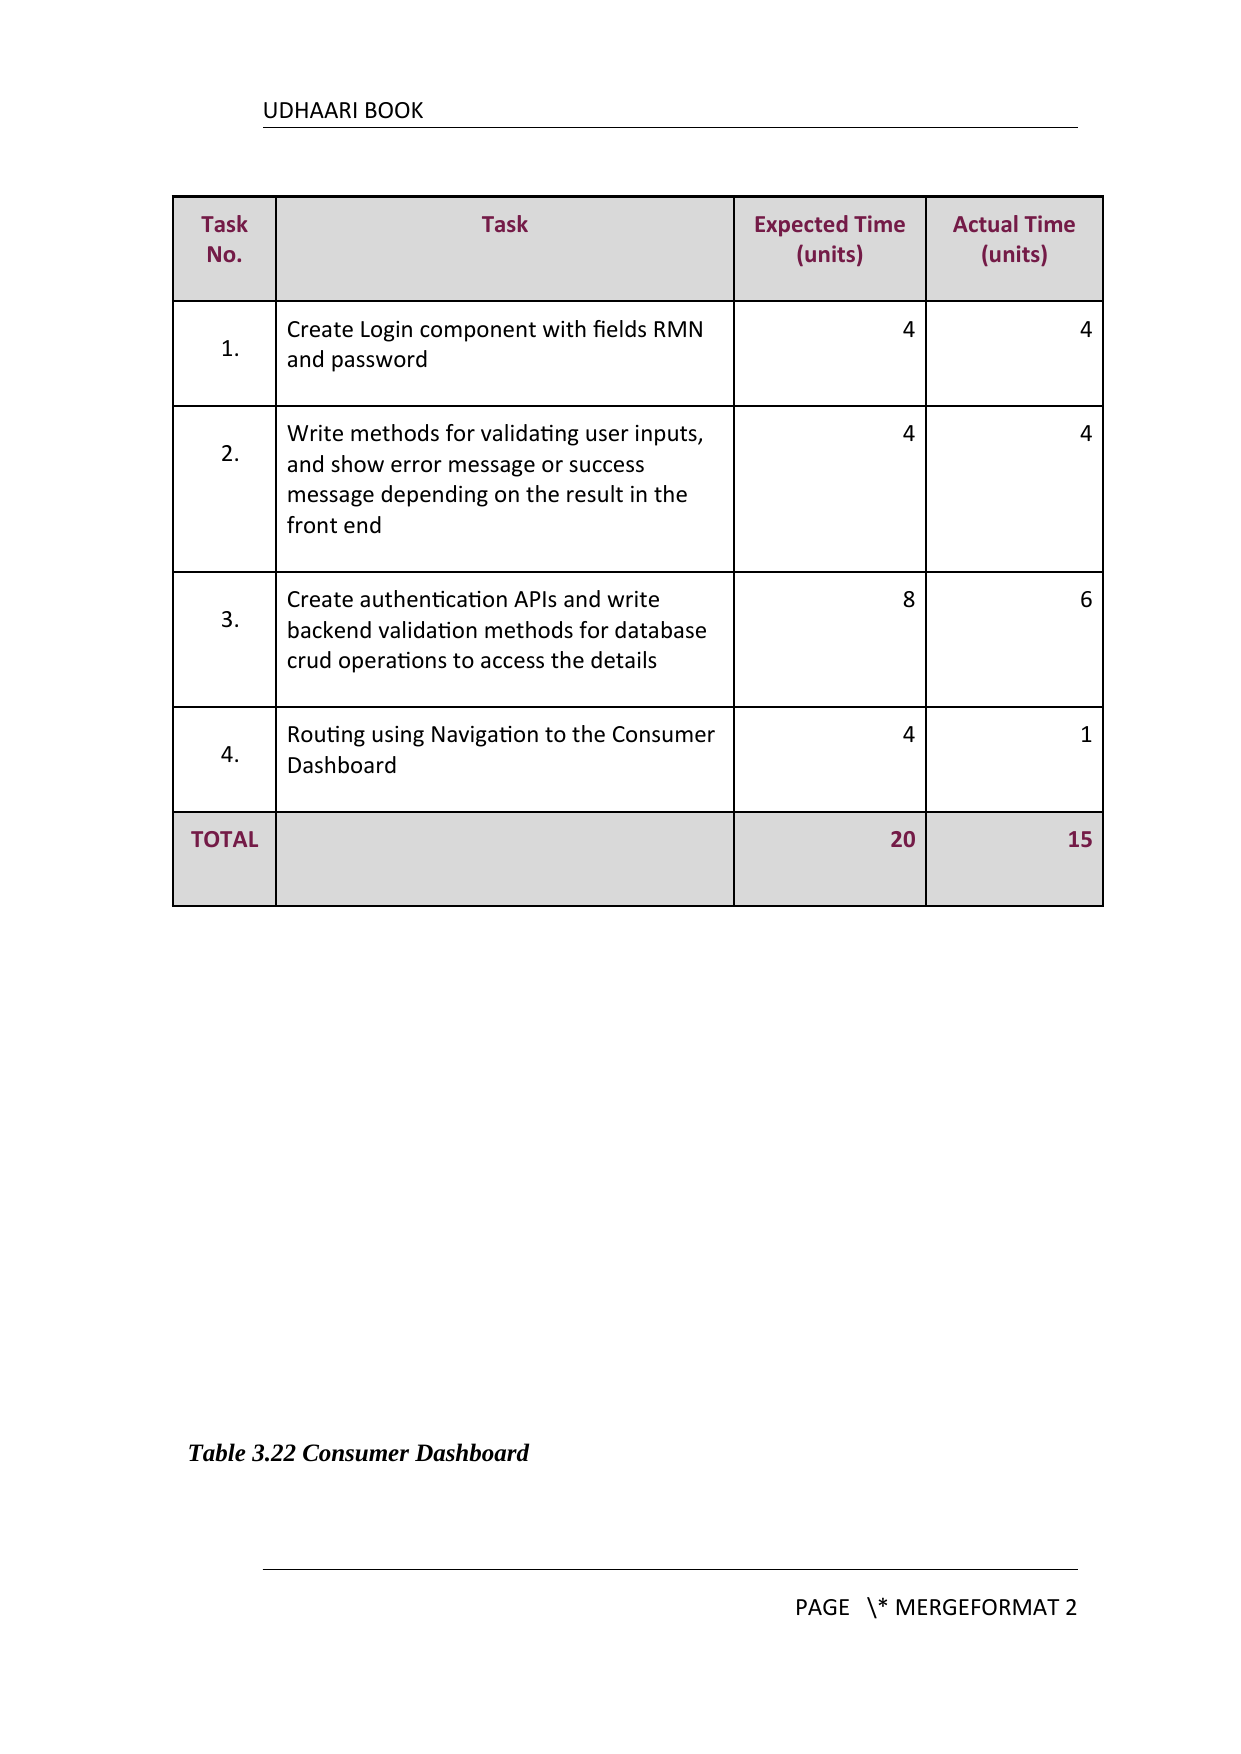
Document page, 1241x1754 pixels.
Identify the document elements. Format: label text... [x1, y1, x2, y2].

table_cell [277, 813, 733, 905]
table_header Task No. [174, 198, 275, 300]
table_cell Create authentication APIs and write backend validation methods for database crud operations to access the details [277, 573, 733, 706]
table_header Expected Time (units) [735, 198, 925, 300]
table_cell Create Login component with fields RMN and password [277, 302, 733, 405]
table_header Task [277, 198, 733, 300]
table_cell 1 [927, 708, 1102, 811]
table_cell 4 [735, 407, 925, 571]
text Table 3.22 Consumer Dashboard [187, 1438, 1078, 1467]
table_cell 15 [927, 813, 1102, 905]
table_cell 4 [927, 407, 1102, 571]
table_cell 4 [735, 708, 925, 811]
table_cell 6 [927, 573, 1102, 706]
table_header Actual Time (units) [927, 198, 1102, 300]
table_cell [174, 407, 275, 571]
table_cell 8 [735, 573, 925, 706]
table_cell Write methods for validating user inputs, and show error message or success message depending on the result in the front end [277, 407, 733, 571]
table_cell [174, 302, 275, 405]
table_cell Routing using Navigation to the Consumer Dashboard [277, 708, 733, 811]
table_cell 20 [735, 813, 925, 905]
table_cell TOTAL [174, 813, 275, 905]
table_cell 4 [735, 302, 925, 405]
table_cell 4 [927, 302, 1102, 405]
table_cell [174, 573, 275, 706]
table_cell [174, 708, 275, 811]
